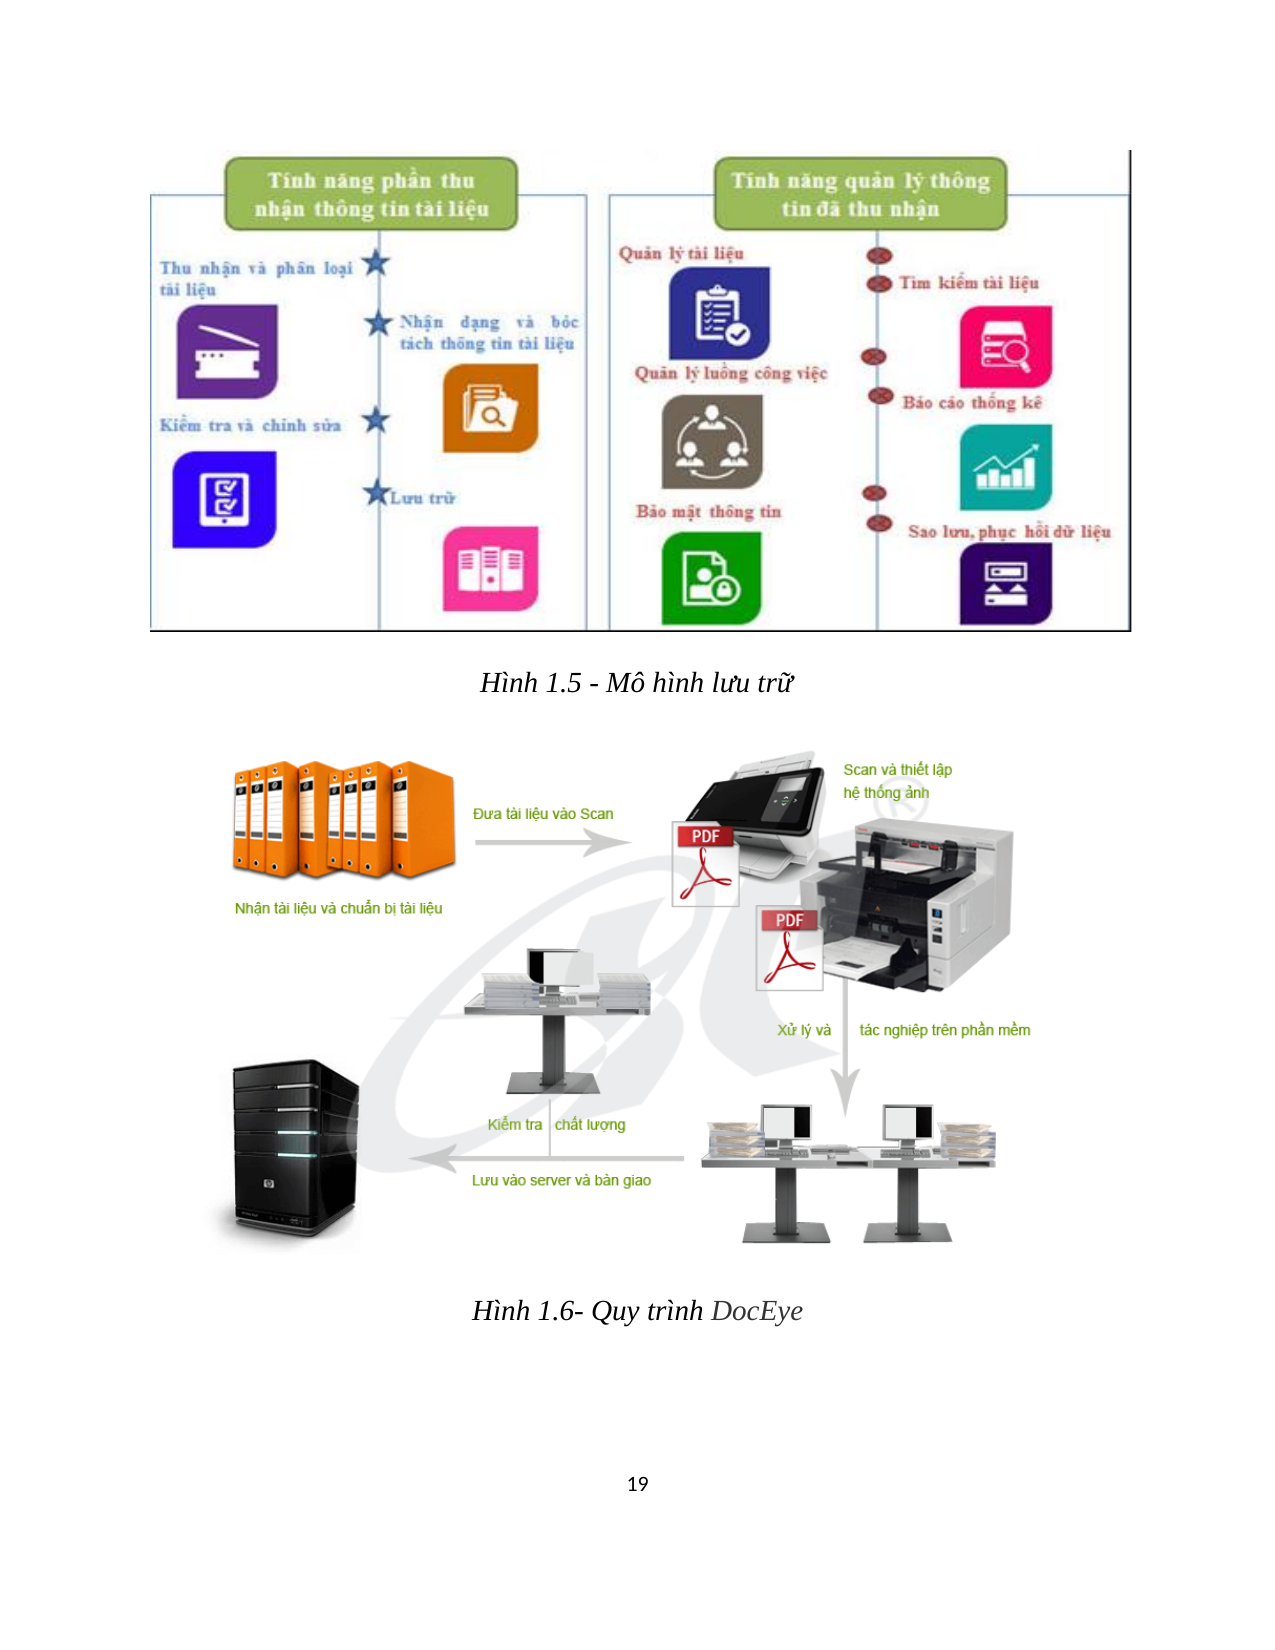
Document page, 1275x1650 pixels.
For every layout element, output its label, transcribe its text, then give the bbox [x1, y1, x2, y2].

picture [150, 150, 1132, 632]
picture [150, 735, 1125, 1260]
text Hình 1.6- Quy trình DocEye [150, 1293, 1125, 1327]
text Hình 1.5 - Mô hình lưu trữ [150, 665, 1125, 698]
